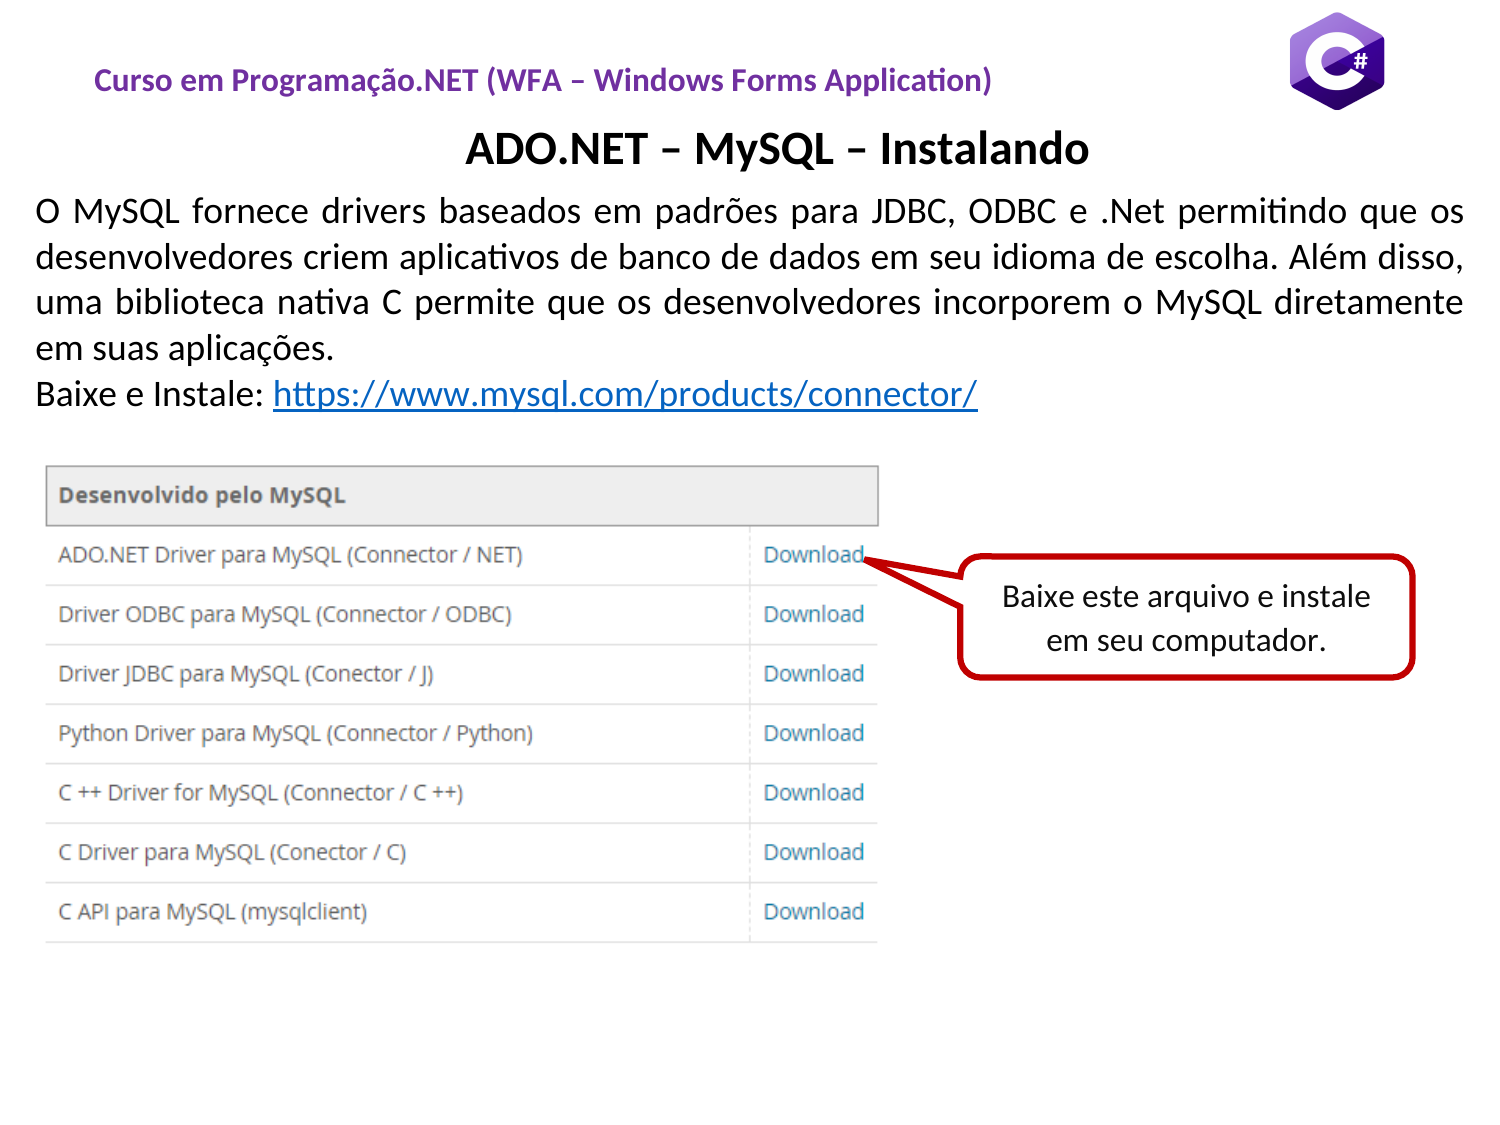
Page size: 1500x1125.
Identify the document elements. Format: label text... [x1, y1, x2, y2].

picture [1284, 9, 1389, 113]
text Baixe e Instale: https://www.mysql.com/products/connector/ [35, 370, 1467, 416]
picture [35, 461, 901, 951]
subtitle ADO.NET – MySQL – Instalando [88, 118, 1467, 177]
text O MySQL fornece drivers baseados em padrões para JDBC, ODBC e .Net permitindo que os desenvolvedores criem aplicativos de banco de dados em seu idioma de escolha. Além disso, uma biblioteca nativa C permite que os desenvolvedores incorporem o MySQL diretamente em suas aplicações. [35, 187, 1467, 370]
